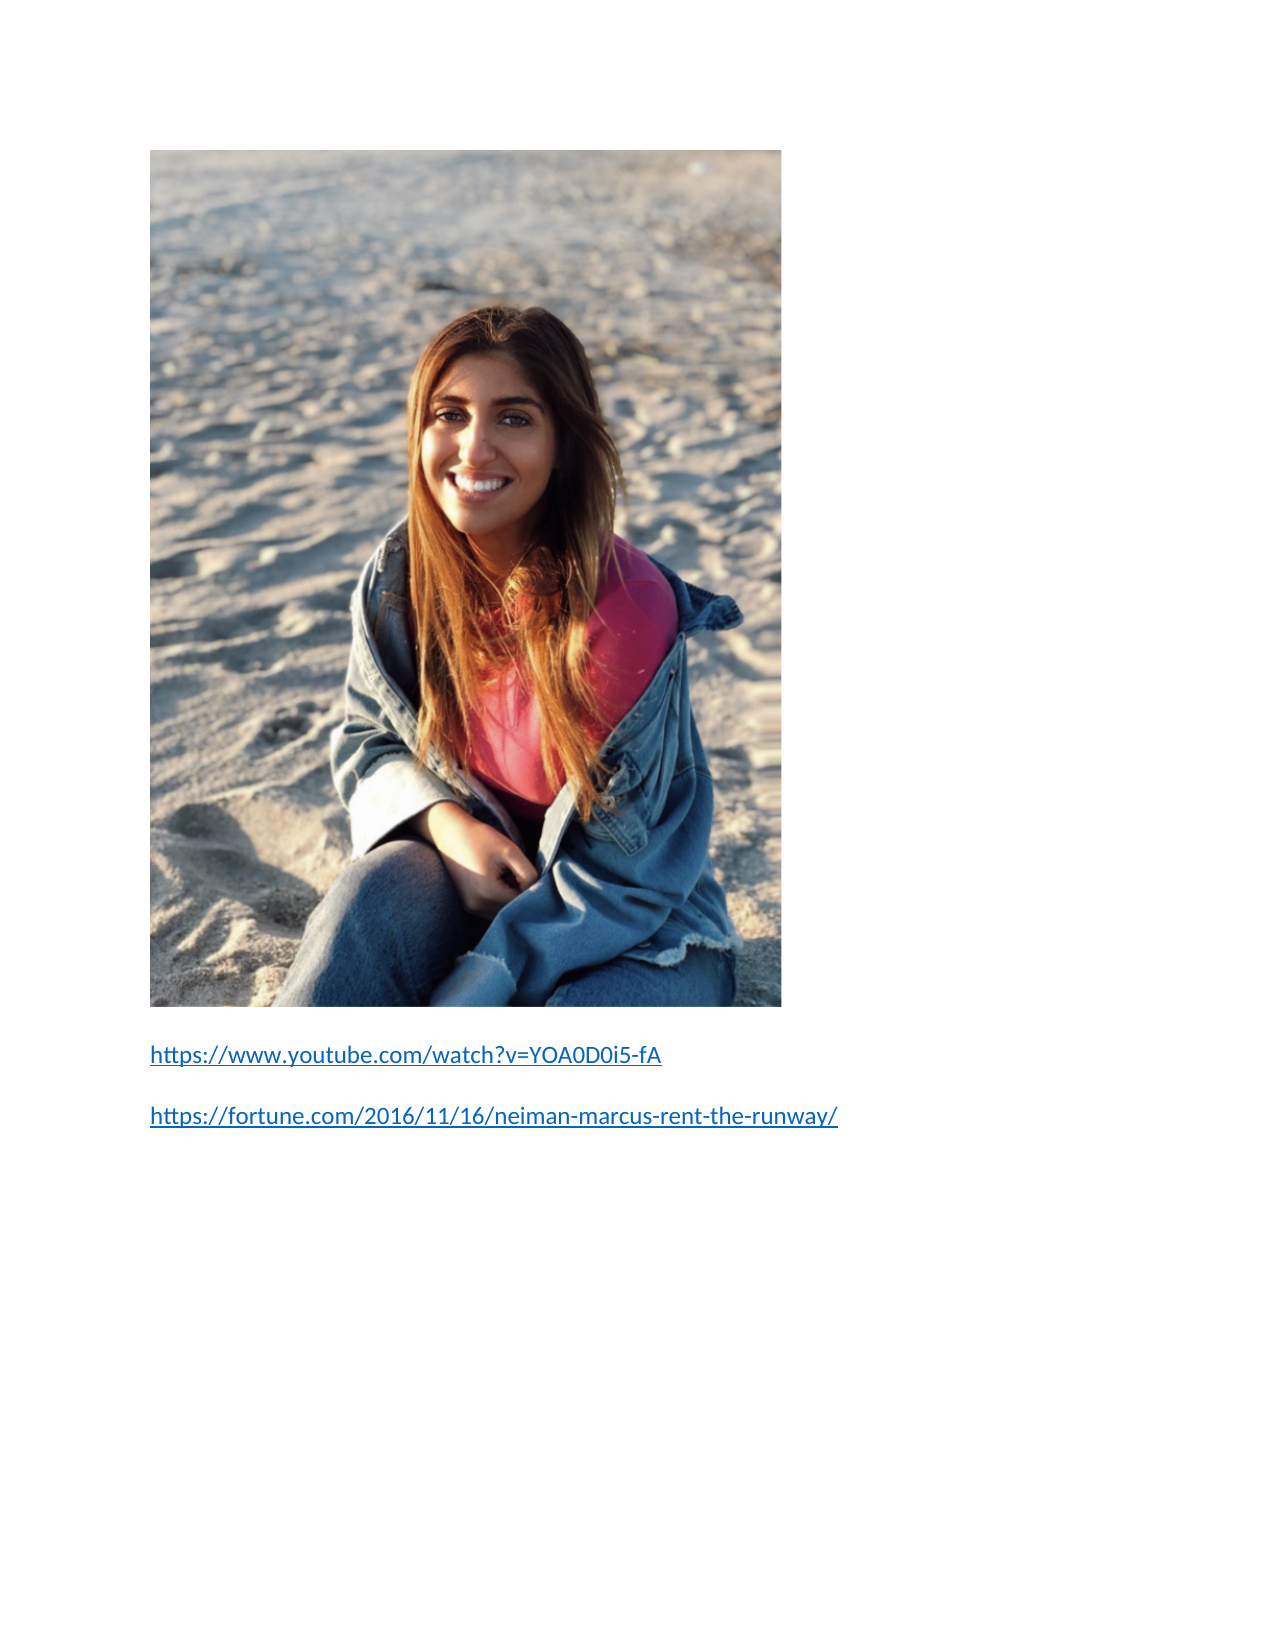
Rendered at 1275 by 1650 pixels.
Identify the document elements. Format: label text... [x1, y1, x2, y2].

picture [150, 150, 782, 1009]
text https://fortune.com/2016/11/16/neiman-marcus-rent-the-runway/ [150, 1100, 1125, 1130]
text https://www.youtube.com/watch?v=YOA0D0i5-fA [150, 1039, 1125, 1069]
